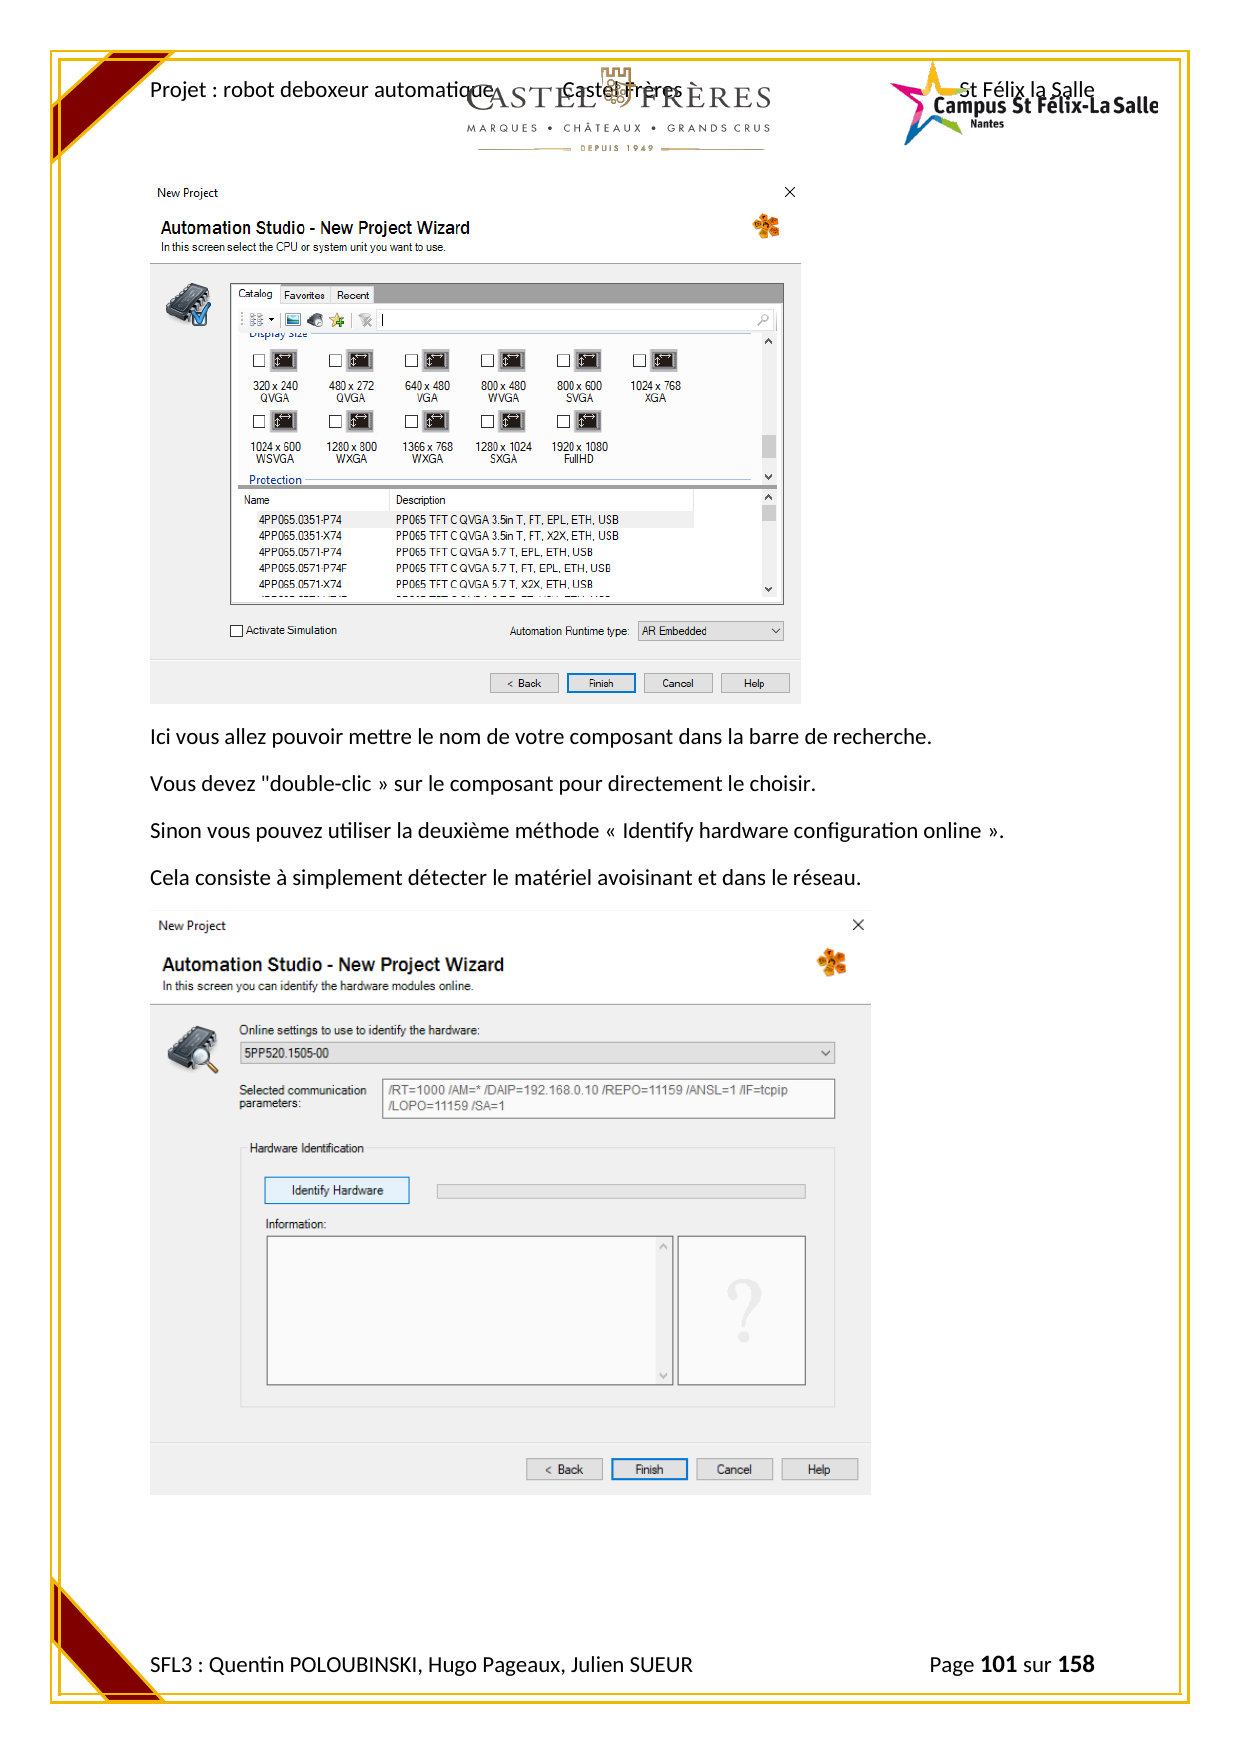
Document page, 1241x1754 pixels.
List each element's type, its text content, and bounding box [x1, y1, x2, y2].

text Cela consiste à simplement détecter le matériel avoisinant et dans le réseau. [150, 863, 1090, 891]
text Ici vous allez pouvoir mettre le nom de votre composant dans la barre de recherche. [150, 722, 1090, 751]
text Vous devez "double-clic » sur le composant pour directement le choisir. [150, 769, 1090, 797]
picture [150, 180, 801, 704]
picture [889, 60, 1158, 145]
text Sinon vous pouvez utiliser la deuxième méthode « Identify hardware configuration online ». [150, 816, 1090, 844]
picture [460, 59, 773, 157]
picture [150, 910, 871, 1495]
